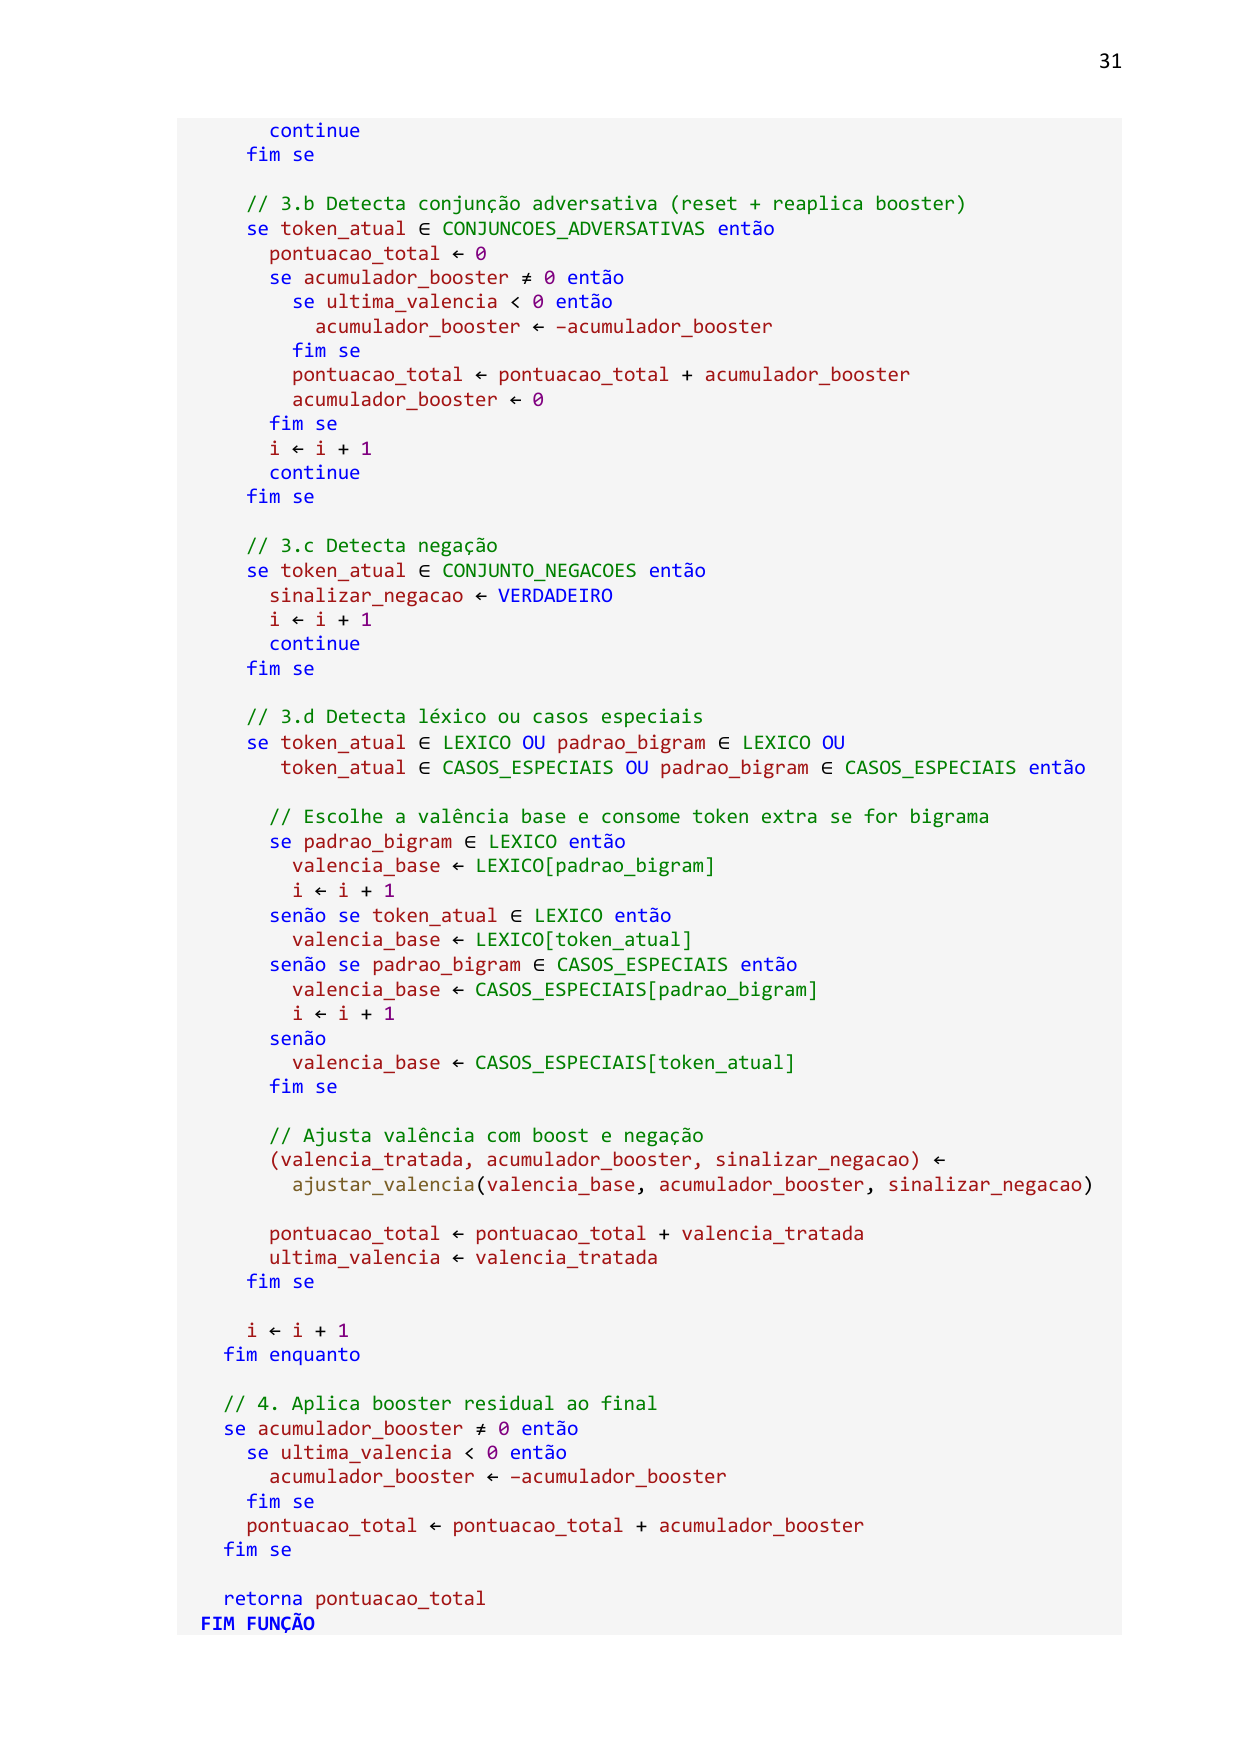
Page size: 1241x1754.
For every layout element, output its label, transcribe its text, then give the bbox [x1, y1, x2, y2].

text continue [177, 460, 1122, 484]
text valencia_base ← CASOS_ESPECIAIS[token_atual] [177, 1050, 1122, 1074]
text fim enquanto [177, 1343, 1122, 1367]
text se acumulador_booster ≠ 0 então [177, 1416, 1122, 1440]
text retorna pontuacao_total [177, 1586, 1122, 1611]
text i ← i + 1 [177, 607, 1122, 632]
text FIM FUNÇÃO [177, 1611, 1122, 1635]
text pontuacao_total ← pontuacao_total + valencia_tratada [177, 1221, 1122, 1245]
text continue [177, 118, 1122, 142]
text // Ajusta valência com boost e negação [177, 1123, 1122, 1148]
text se ultima_valencia < 0 então [177, 1440, 1122, 1464]
text fim se [177, 1269, 1122, 1294]
text se token_atual ∈ CONJUNTO_NEGACOES então [177, 558, 1122, 583]
text ultima_valencia ← valencia_tratada [177, 1245, 1122, 1269]
text fim se [177, 484, 1122, 509]
text // 3.c Detecta negação [177, 533, 1122, 558]
text pontuacao_total ← pontuacao_total + acumulador_booster [177, 1513, 1122, 1538]
text se acumulador_booster ≠ 0 então [177, 265, 1122, 289]
text se token_atual ∈ LEXICO OU padrao_bigram ∈ LEXICO OU [177, 729, 1122, 754]
text valencia_base ← CASOS_ESPECIAIS[padrao_bigram] [177, 977, 1122, 1001]
text i ← i + 1 [177, 878, 1122, 902]
text i ← i + 1 [177, 1318, 1122, 1343]
text pontuacao_total ← 0 [177, 241, 1122, 265]
text sinalizar_negacao ← VERDADEIRO [177, 583, 1122, 607]
text senão se token_atual ∈ LEXICO então [177, 902, 1122, 927]
text senão se padrao_bigram ∈ CASOS_ESPECIAIS então [177, 952, 1122, 977]
text (valencia_tratada, acumulador_booster, sinalizar_negacao) ← [177, 1148, 1122, 1172]
text se ultima_valencia < 0 então [177, 289, 1122, 314]
text fim se [177, 338, 1122, 363]
text fim se [177, 1074, 1122, 1099]
text se token_atual ∈ CONJUNCOES_ADVERSATIVAS então [177, 216, 1122, 241]
text i ← i + 1 [177, 1001, 1122, 1026]
text senão [177, 1026, 1122, 1050]
text // Escolhe a valência base e consome token extra se for bigrama [177, 804, 1122, 828]
text token_atual ∈ CASOS_ESPECIAIS OU padrao_bigram ∈ CASOS_ESPECIAIS então [177, 754, 1122, 779]
text // 3.b Detecta conjunção adversativa (reset + reaplica booster) [177, 191, 1122, 216]
text // 4. Aplica booster residual ao final [177, 1391, 1122, 1416]
text fim se [177, 411, 1122, 436]
text fim se [177, 1489, 1122, 1513]
text valencia_base ← LEXICO[padrao_bigram] [177, 853, 1122, 878]
text se padrao_bigram ∈ LEXICO então [177, 828, 1122, 853]
text valencia_base ← LEXICO[token_atual] [177, 927, 1122, 952]
text fim se [177, 142, 1122, 167]
text ajustar_valencia(valencia_base, acumulador_booster, sinalizar_negacao) [177, 1172, 1122, 1196]
text continue [177, 632, 1122, 656]
text pontuacao_total ← pontuacao_total + acumulador_booster [177, 363, 1122, 387]
text fim se [177, 656, 1122, 680]
text // 3.d Detecta léxico ou casos especiais [177, 705, 1122, 729]
text acumulador_booster ← 0 [177, 387, 1122, 411]
text acumulador_booster ← –acumulador_booster [177, 314, 1122, 338]
text i ← i + 1 [177, 436, 1122, 460]
text fim se [177, 1538, 1122, 1562]
text acumulador_booster ← –acumulador_booster [177, 1464, 1122, 1489]
